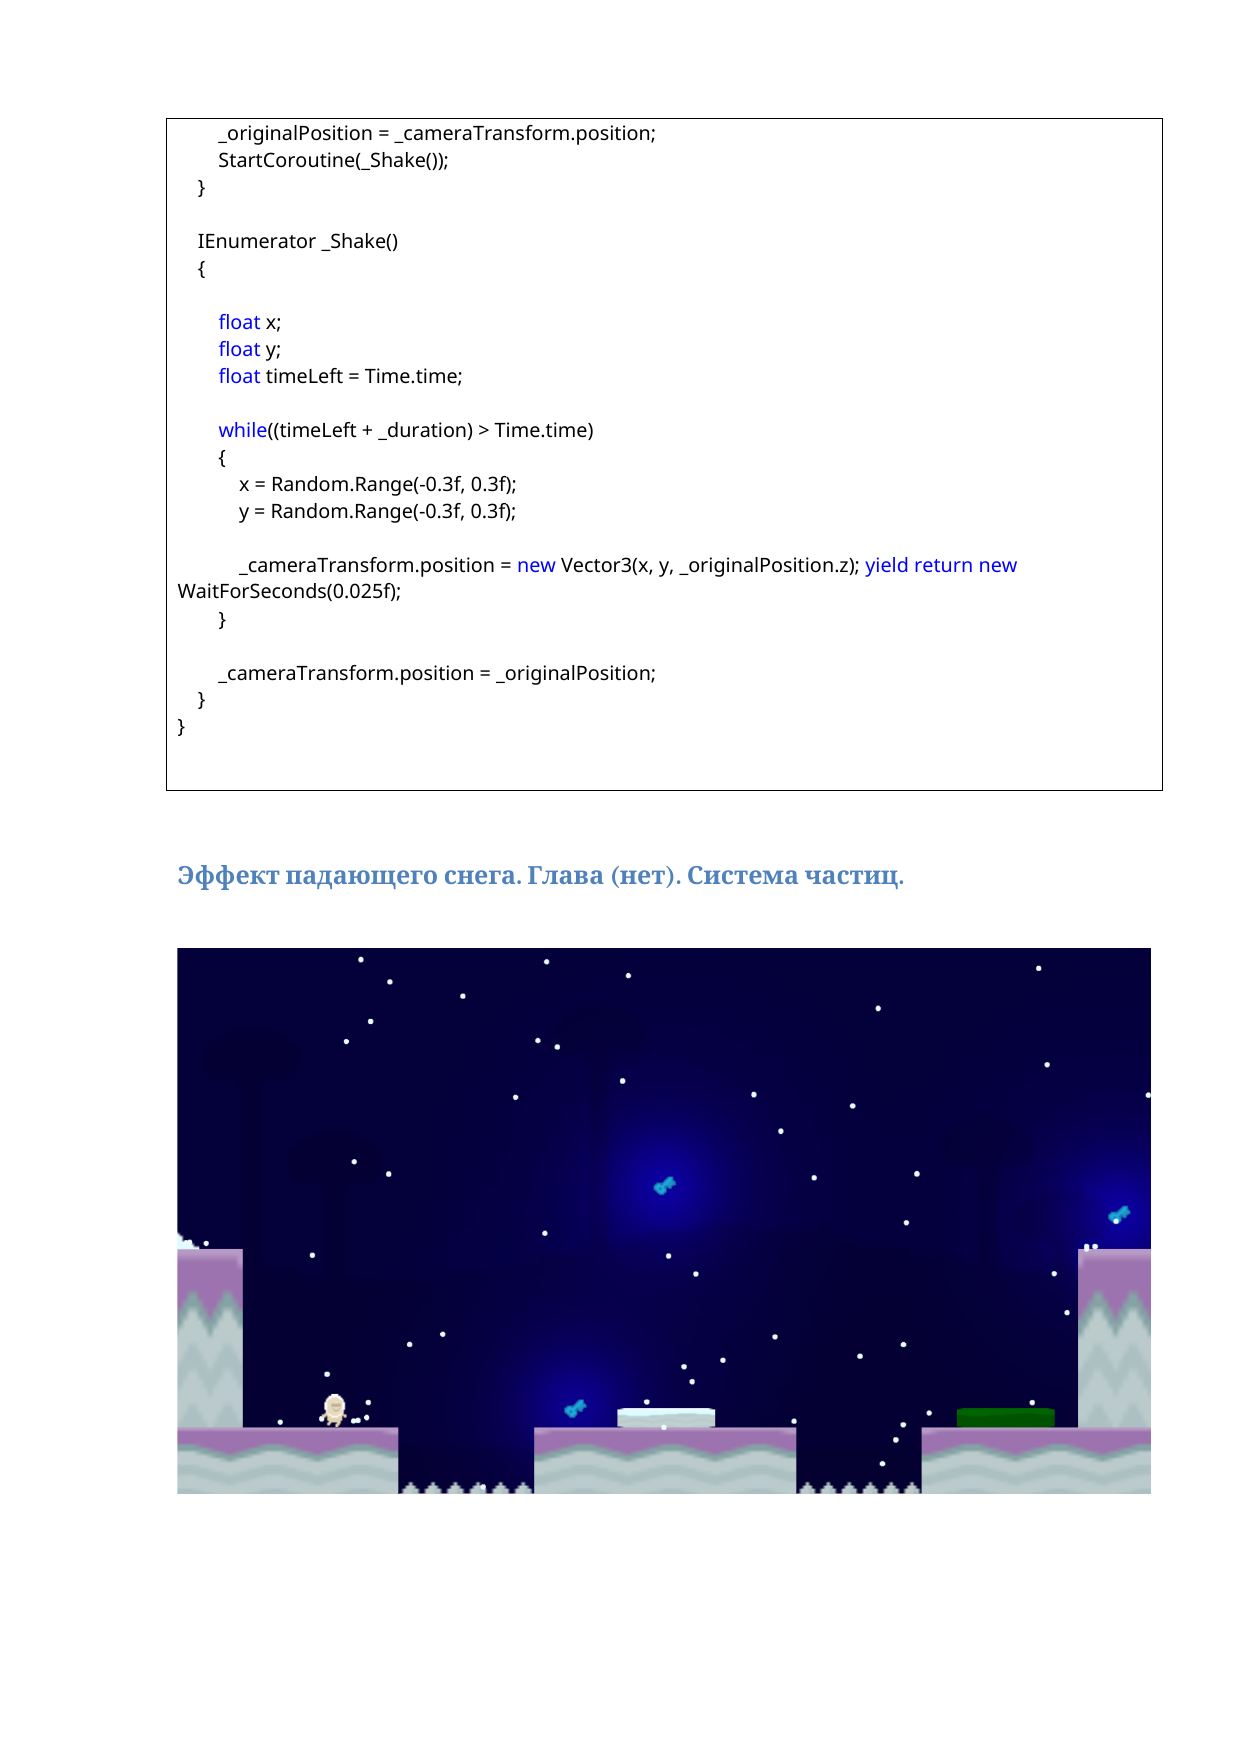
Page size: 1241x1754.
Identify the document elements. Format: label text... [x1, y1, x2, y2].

subtitle Эффект падающего снега. Глава (нет). Система частиц. [177, 862, 1152, 891]
picture [177, 948, 1151, 1494]
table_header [167, 119, 1162, 790]
